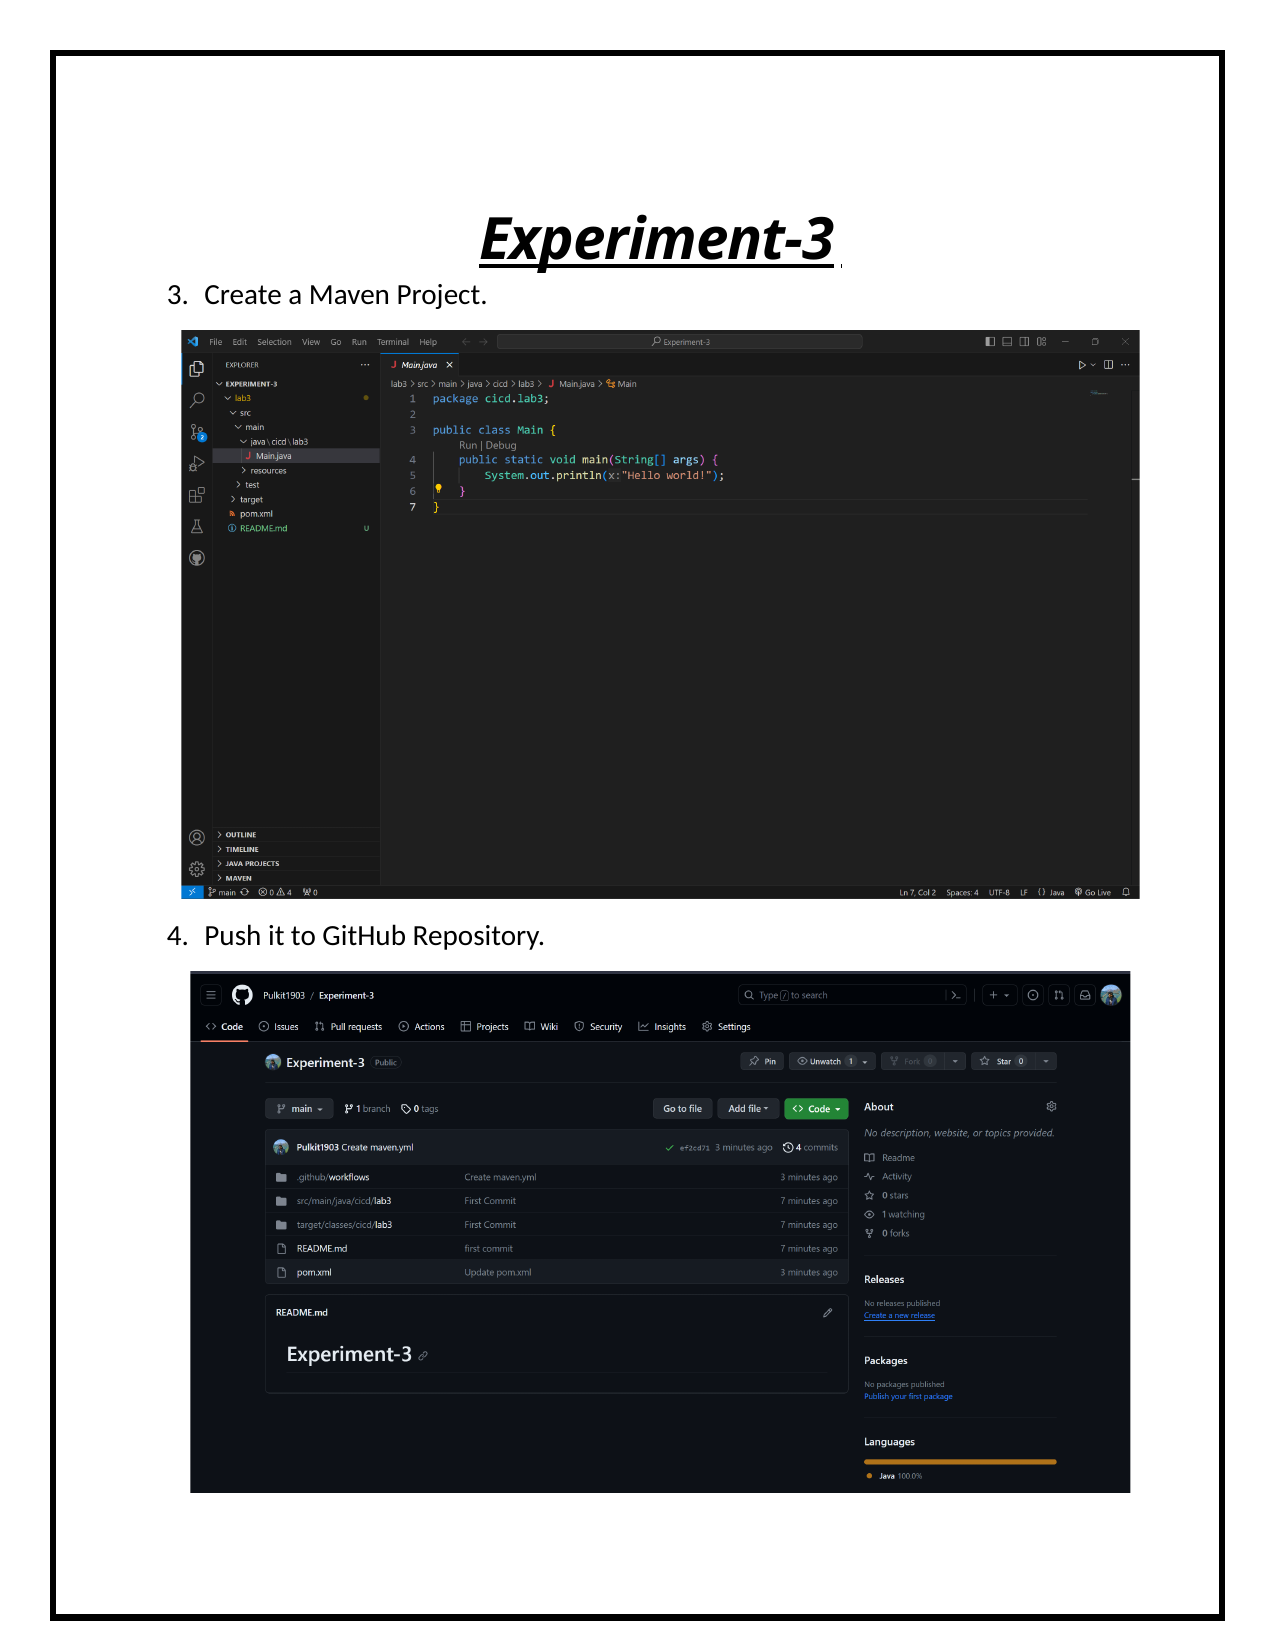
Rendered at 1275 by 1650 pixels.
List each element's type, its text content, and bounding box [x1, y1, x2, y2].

picture [190, 971, 1131, 1493]
title Experiment-3 [129, 197, 1192, 276]
list Push it to GitHub Repository. [167, 917, 1192, 953]
list Create a Maven Project. [167, 276, 1192, 312]
picture [181, 330, 1140, 899]
